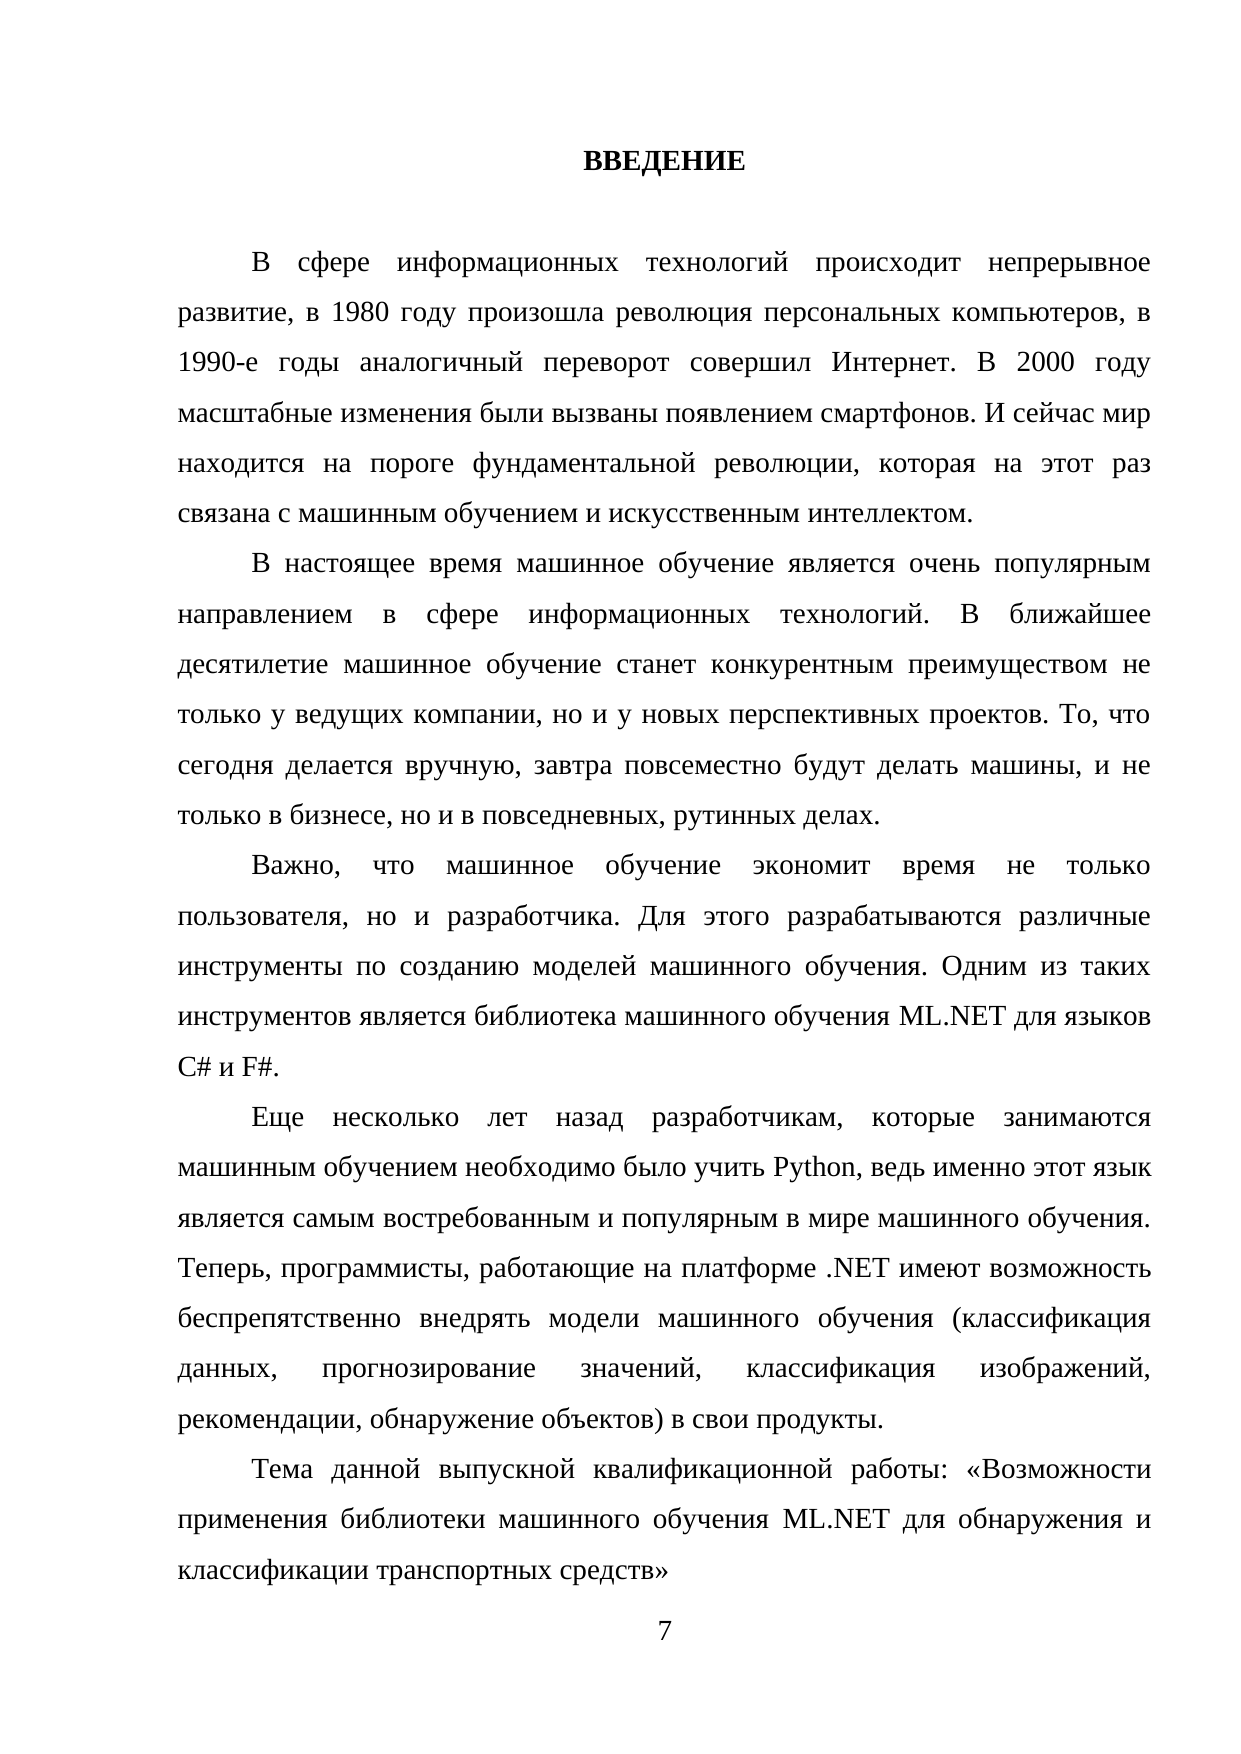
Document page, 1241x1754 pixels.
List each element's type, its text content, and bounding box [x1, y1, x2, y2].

text В сфере информационных технологий происходит непрерывное развитие, в 1980 году произошла революция персональных компьютеров, в 1990-е годы аналогичный переворот совершил Интернет. В 2000 году масштабные изменения были вызваны появлением смартфонов. И сейчас мир находится на пороге фундаментальной революции, которая на этот раз связана с машинным обучением и искусственным интеллектом. [177, 244, 1152, 529]
text Важно, что машинное обучение экономит время не только пользователя, но и разработчика. Для этого разрабатываются различные инструменты по созданию моделей машинного обучения. Одним из таких инструментов является библиотека машинного обучения ML.NET для языков C# и F#. [177, 847, 1152, 1082]
text Еще несколько лет назад разработчикам, которые занимаются машинным обучением необходимо было учить Python, ведь именно этот язык является самым востребованным и популярным в мире машинного обучения. Теперь, программисты, работающие на платформе .NET имеют возможность беспрепятственно внедрять модели машинного обучения (классификация данных, прогнозирование значений, классификация изображений, рекомендации, обнаружение объектов) в свои продукты. [177, 1099, 1152, 1434]
text Тема данной выпускной квалификационной работы: «Возможности применения библиотеки машинного обучения ML.NET для обнаружения и классификации транспортных средств» [177, 1451, 1152, 1585]
subtitle ВВЕДЕНИЕ [177, 143, 1152, 177]
text В настоящее время машинное обучение является очень популярным направлением в сфере информационных технологий. В ближайшее десятилетие машинное обучение станет конкурентным преимуществом не только у ведущих компании, но и у новых перспективных проектов. То, что сегодня делается вручную, завтра повсеместно будут делать машины, и не только в бизнесе, но и в повседневных, рутинных делах. [177, 546, 1152, 831]
